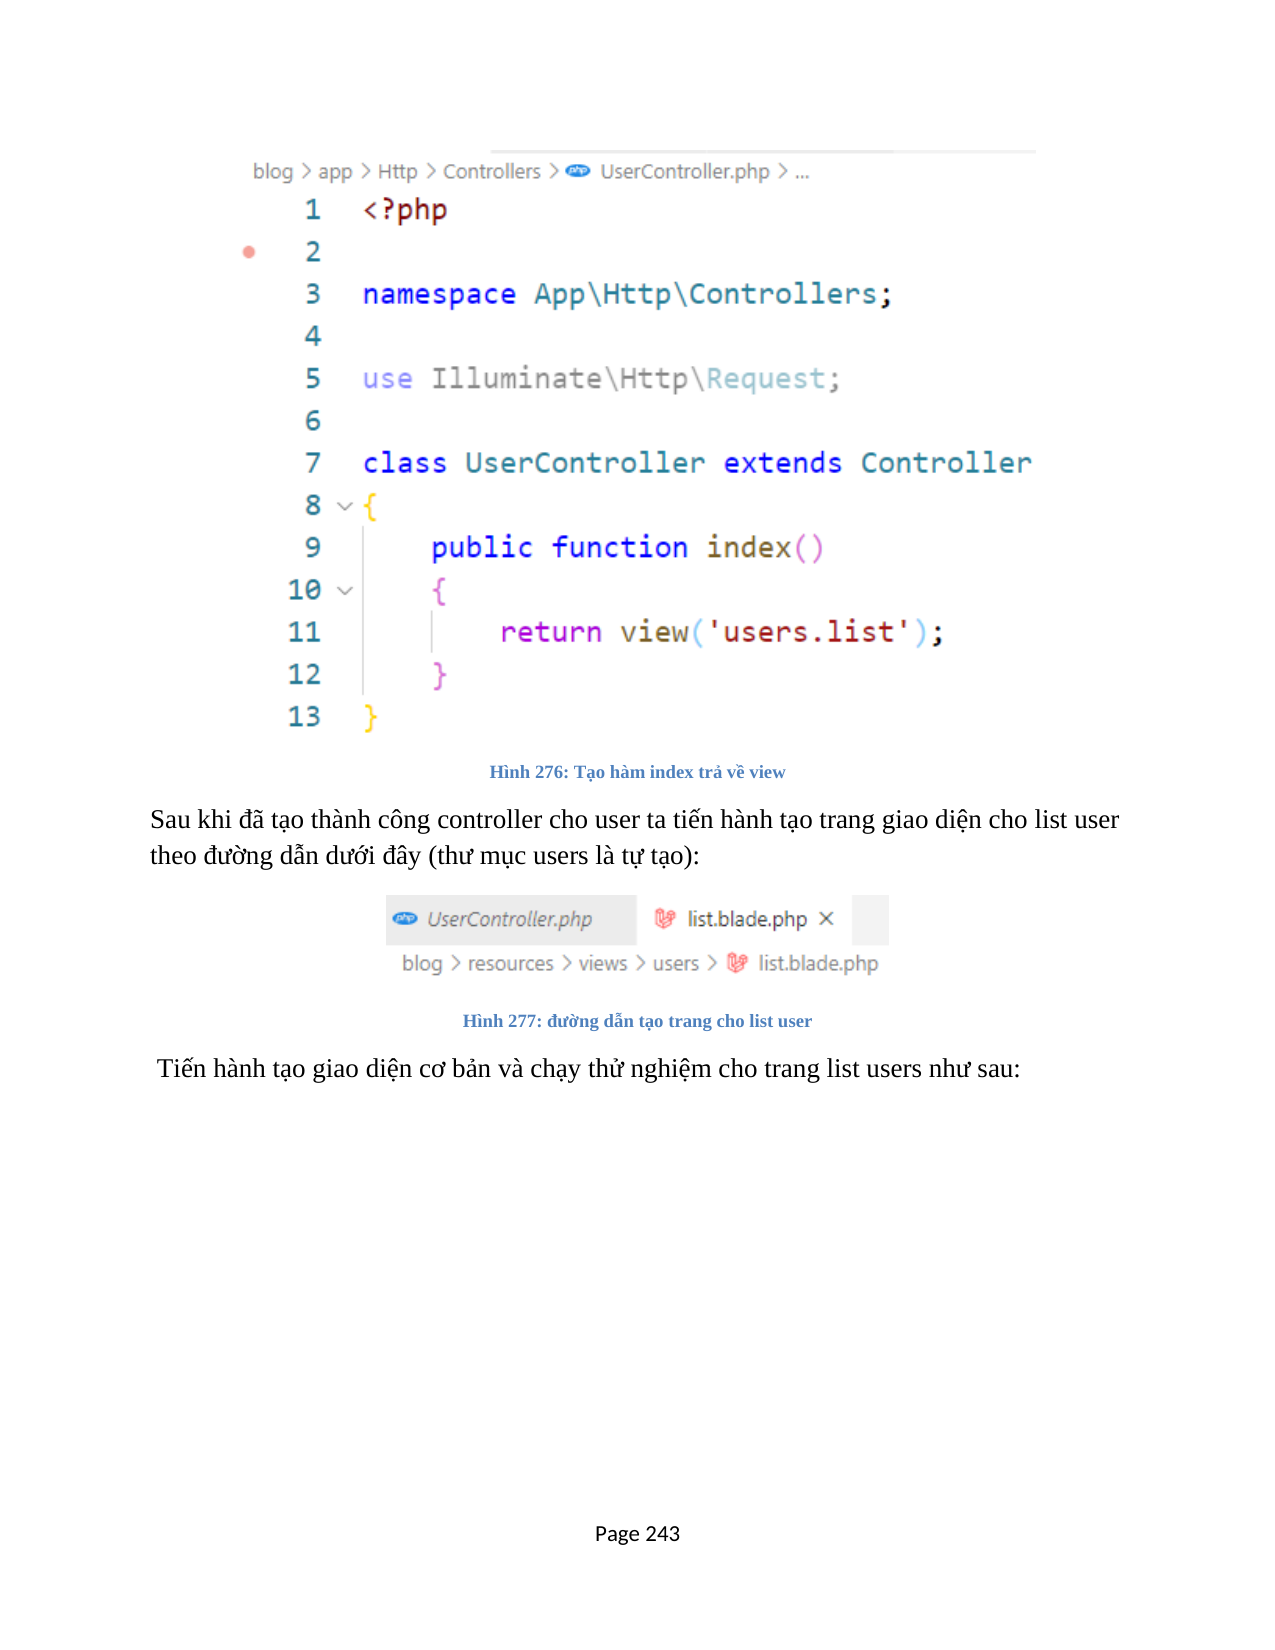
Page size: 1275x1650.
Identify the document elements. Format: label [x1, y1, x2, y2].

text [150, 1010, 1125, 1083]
picture [239, 150, 1036, 736]
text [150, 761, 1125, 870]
picture [386, 895, 889, 985]
